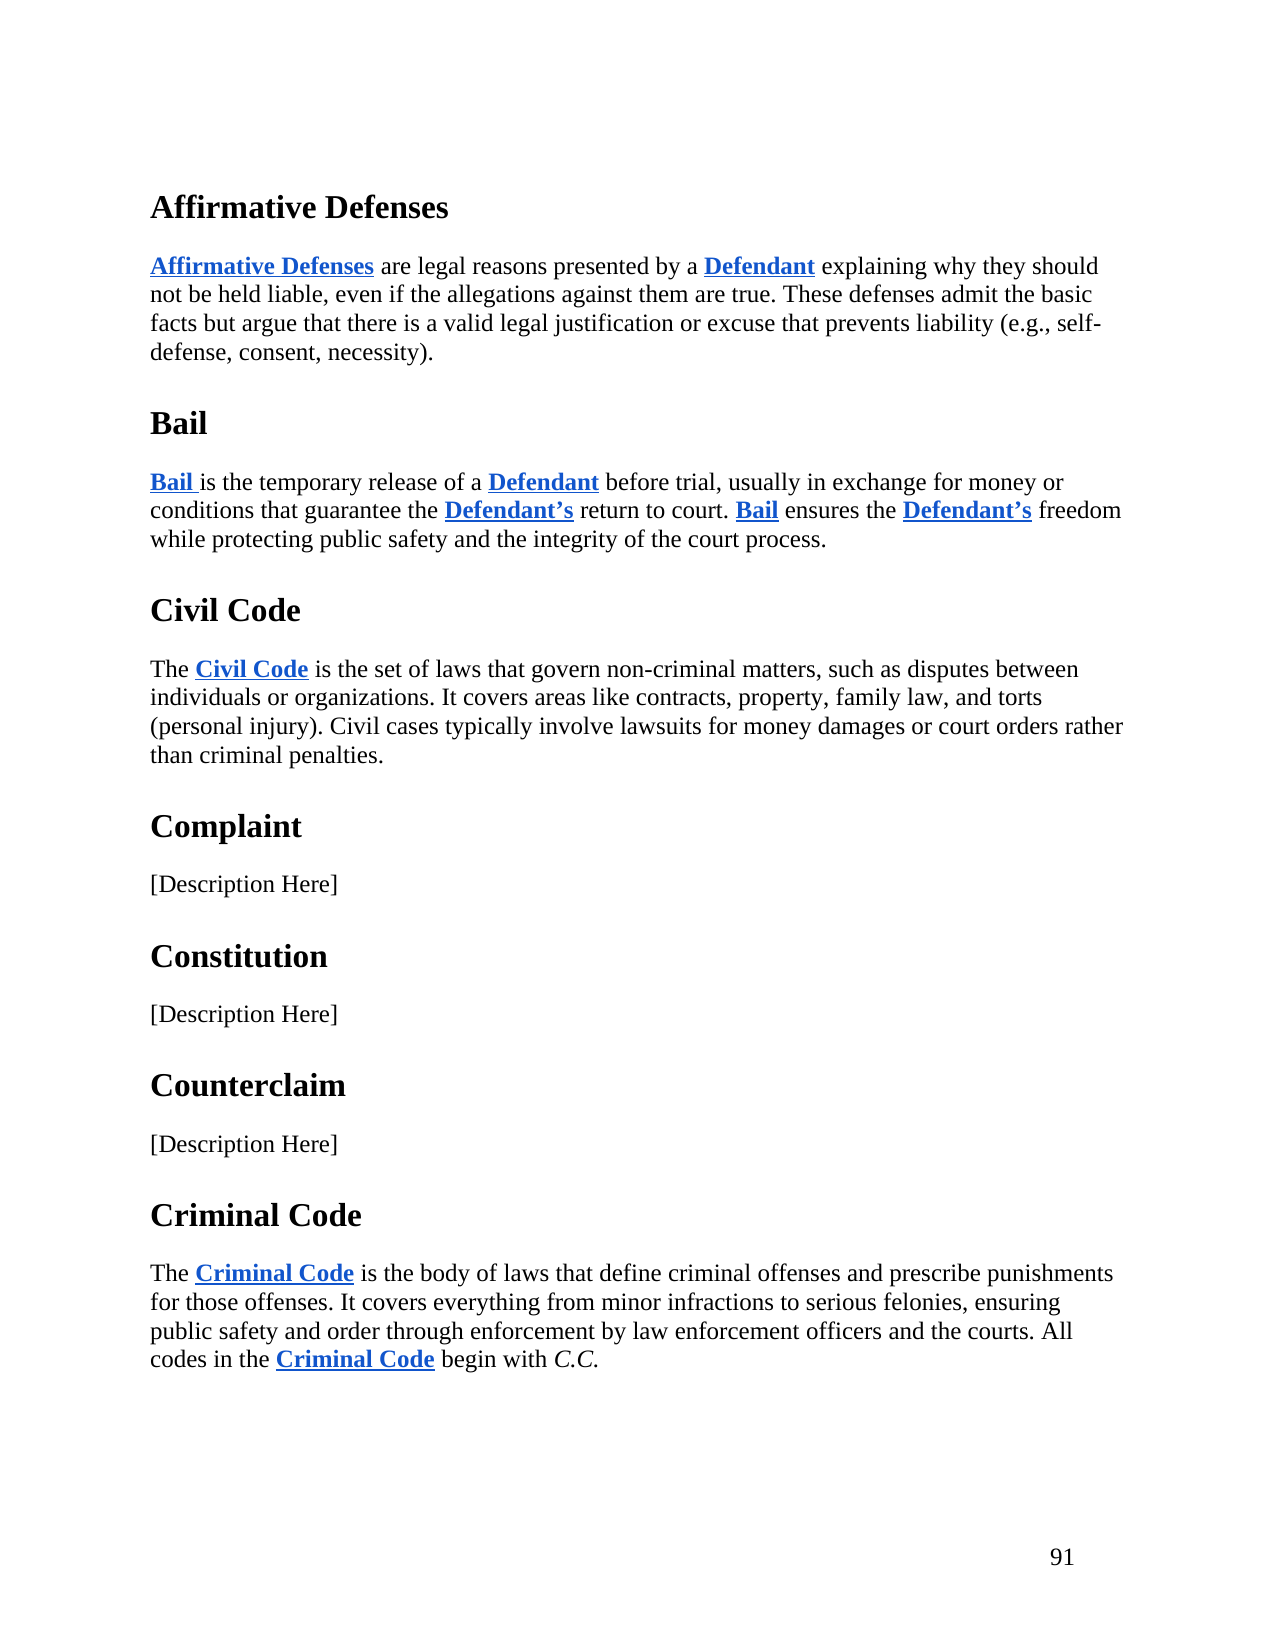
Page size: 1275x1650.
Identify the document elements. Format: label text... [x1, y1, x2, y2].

text The Criminal Code is the body of laws that define criminal offenses and prescribe punishments for those offenses. It covers everything from minor infractions to serious felonies, ensuring public safety and order through enforcement by law enforcement officers and the courts. All codes in the Criminal Code begin with C.C. [150, 1258, 1125, 1373]
subtitle Counterclaim [150, 1065, 1125, 1104]
subtitle Bail [150, 403, 1125, 442]
text Bail is the temporary release of a Defendant before trial, usually in exchange for money or conditions that guarantee the Defendant’s return to court. Bail ensures the Defendant’s freedom while protecting public safety and the integrity of the court process. [150, 467, 1125, 553]
text Affirmative Defenses are legal reasons presented by a Defendant explaining why they should not be held liable, even if the allegations against them are true. These defenses admit the basic facts but argue that there is a valid legal justification or excuse that prevents liability (e.g., self-defense, consent, necessity). [150, 251, 1125, 366]
subtitle Affirmative Defenses [150, 187, 1125, 226]
subtitle Civil Code [150, 590, 1125, 629]
text [Description Here] [150, 869, 1125, 898]
text The Civil Code is the set of laws that govern non-criminal matters, such as disputes between individuals or organizations. It covers areas like contracts, property, family law, and torts (personal injury). Civil cases typically involve lawsuits for money damages or court orders rather than criminal penalties. [150, 654, 1125, 769]
subtitle Complaint [150, 806, 1125, 844]
text [Description Here] [150, 1129, 1125, 1157]
text [Description Here] [150, 999, 1125, 1028]
subtitle Constitution [150, 936, 1125, 974]
subtitle Criminal Code [150, 1195, 1125, 1233]
